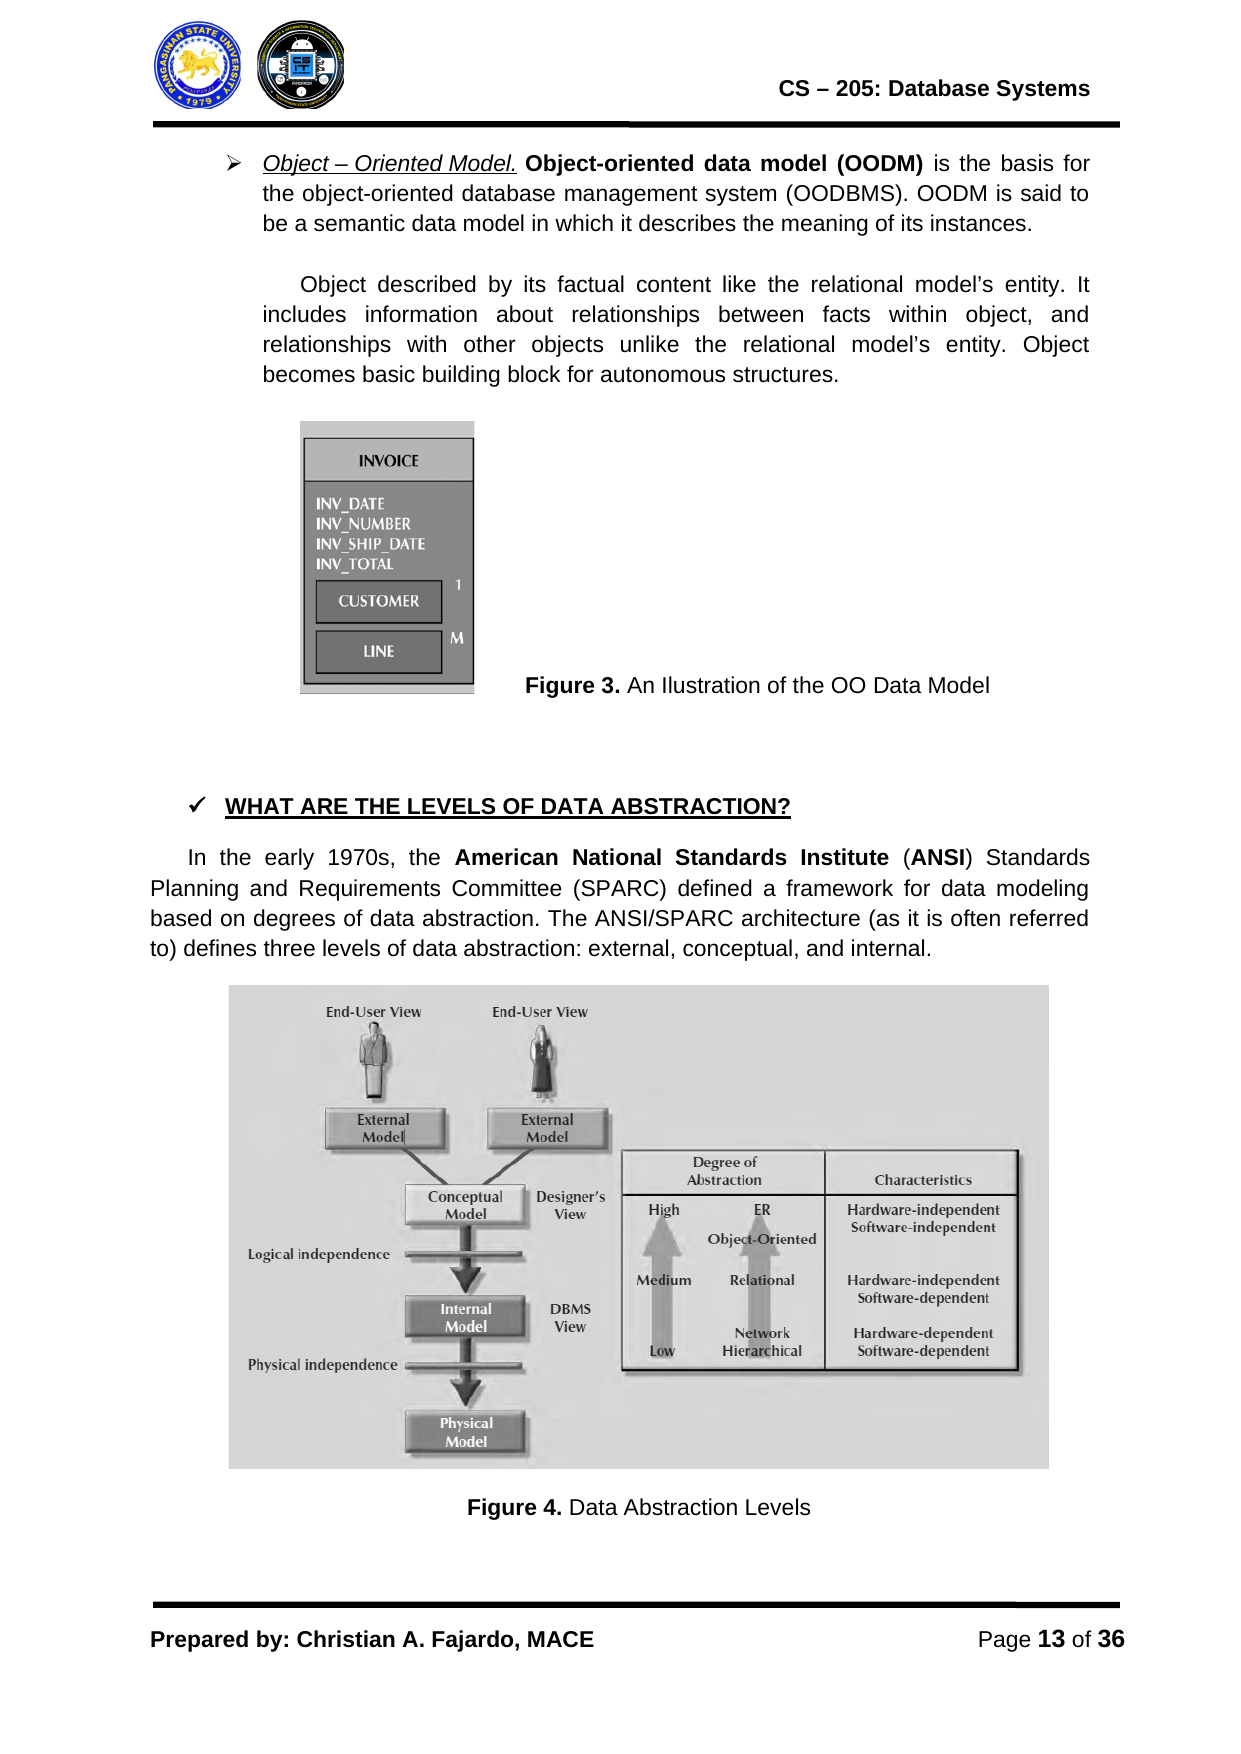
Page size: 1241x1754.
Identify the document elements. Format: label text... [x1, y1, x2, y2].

text In the early 1970s, the American National Standards Institute (ANSI) Standards Planning and Requirements Committee (SPARC) defined a framework for data modeling based on degrees of data abstraction. The ANSI/SPARC architecture (as it is often referred to) defines three levels of data abstraction: external, conceptual, and internal. [150, 844, 1090, 961]
list Object – Oriented Model. Object-oriented data model (OODM) is the basis for the object-oriented database management system (OODBMS). OODM is said to be a semantic data model in which it describes the meaning of its instances. [225, 150, 1090, 237]
picture [228, 985, 1049, 1469]
text Figure 4. Data Abstraction Levels [150, 1494, 1090, 1520]
picture [300, 421, 475, 694]
list Object described by its factual content like the relational model’s entity. It includes information about relationships between facts within object, and relationships with other objects unlike the relational model’s entity. Object becomes basic building block for autonomous structures. [262, 271, 1090, 388]
picture [153, 20, 241, 108]
list WHAT ARE THE LEVELS OF DATA ABSTRACTION? [187, 793, 1090, 819]
picture [256, 20, 344, 108]
list Figure 3. An Ilustration of the OO Data Model [262, 422, 1090, 699]
